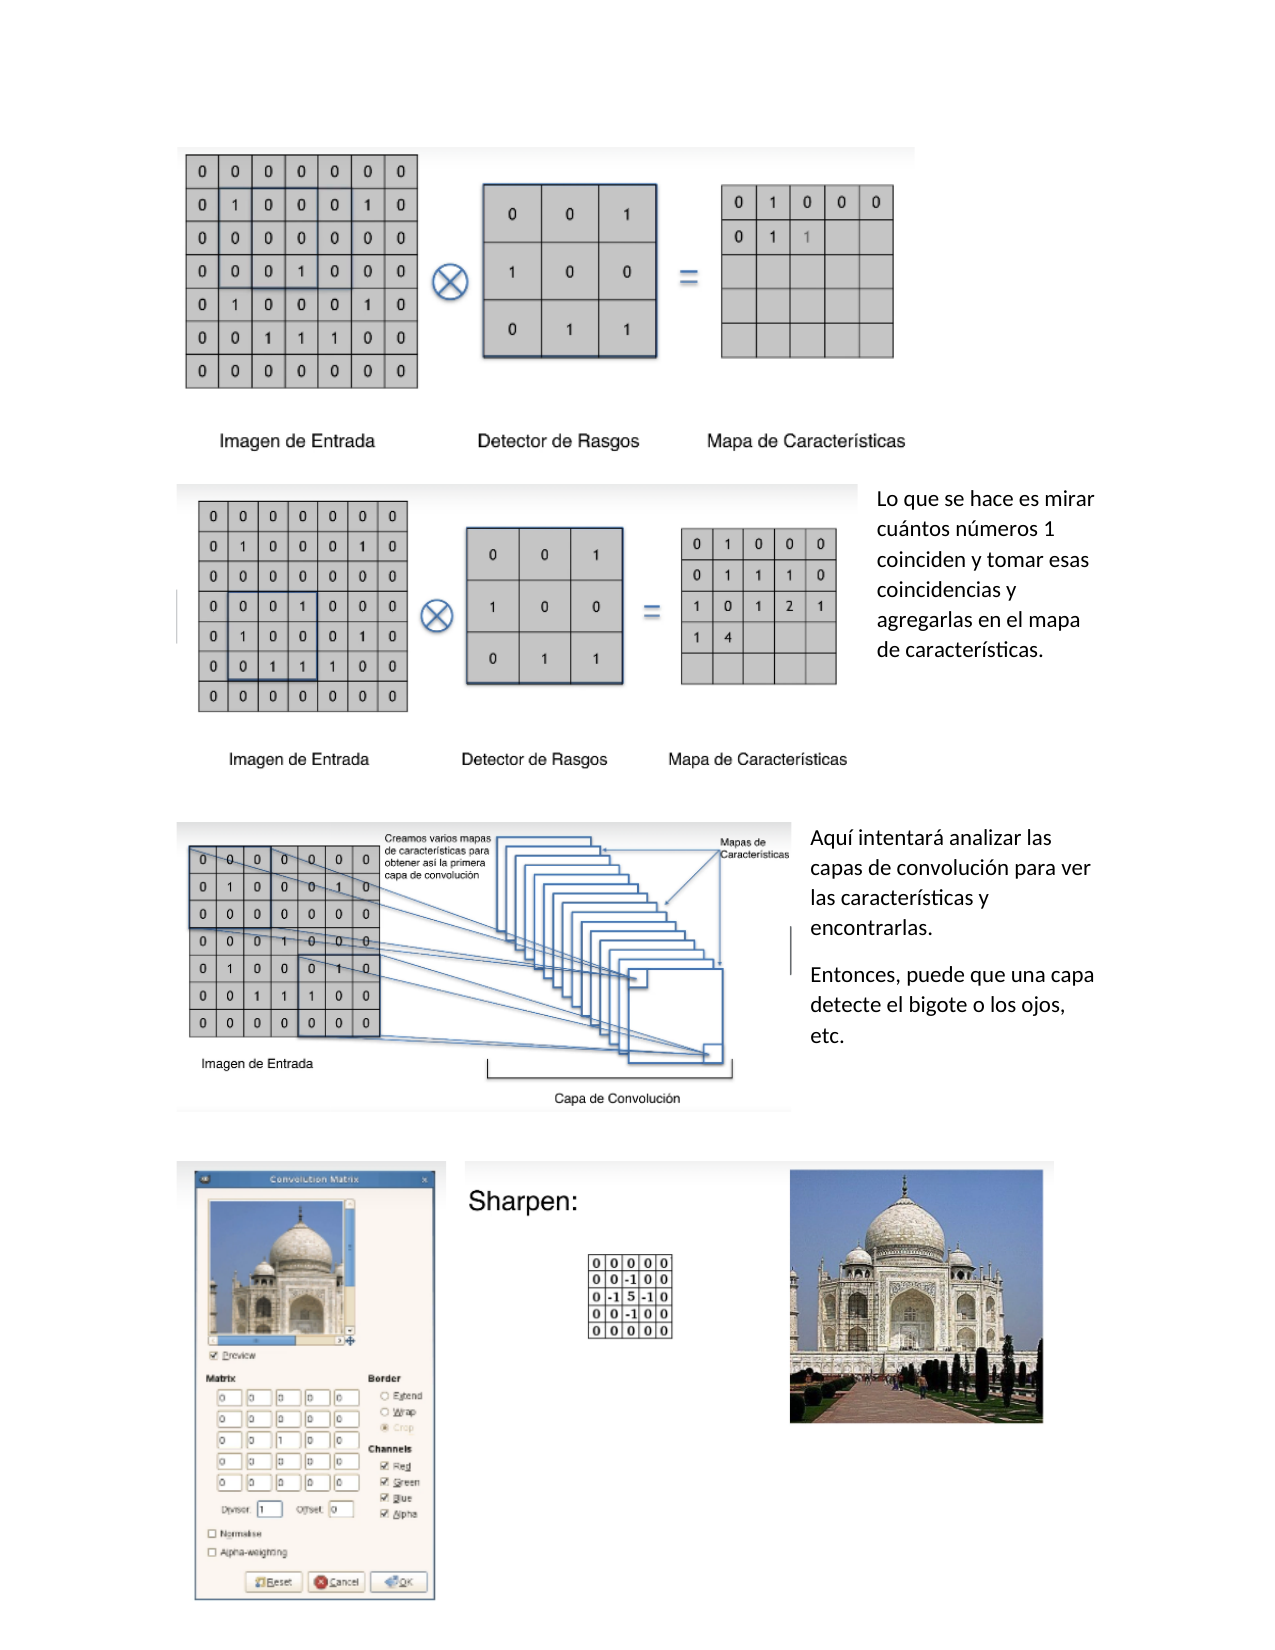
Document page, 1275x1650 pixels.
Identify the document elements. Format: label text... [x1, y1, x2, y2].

picture [464, 1161, 1054, 1434]
picture [176, 1161, 447, 1609]
text Entonces, puede que una capa detecte el bigote o los ojos, etc. [792, 960, 1098, 1049]
picture [176, 484, 858, 783]
picture [177, 147, 915, 466]
text Aquí intentará analizar las capas de convolución para ver las características y encontrarlas. [792, 823, 1098, 941]
text Lo que se hace es mirar cuántos números 1 coinciden y tomar esas coincidencias y agregarlas en el mapa de características. [858, 484, 1098, 663]
picture [176, 822, 792, 1112]
